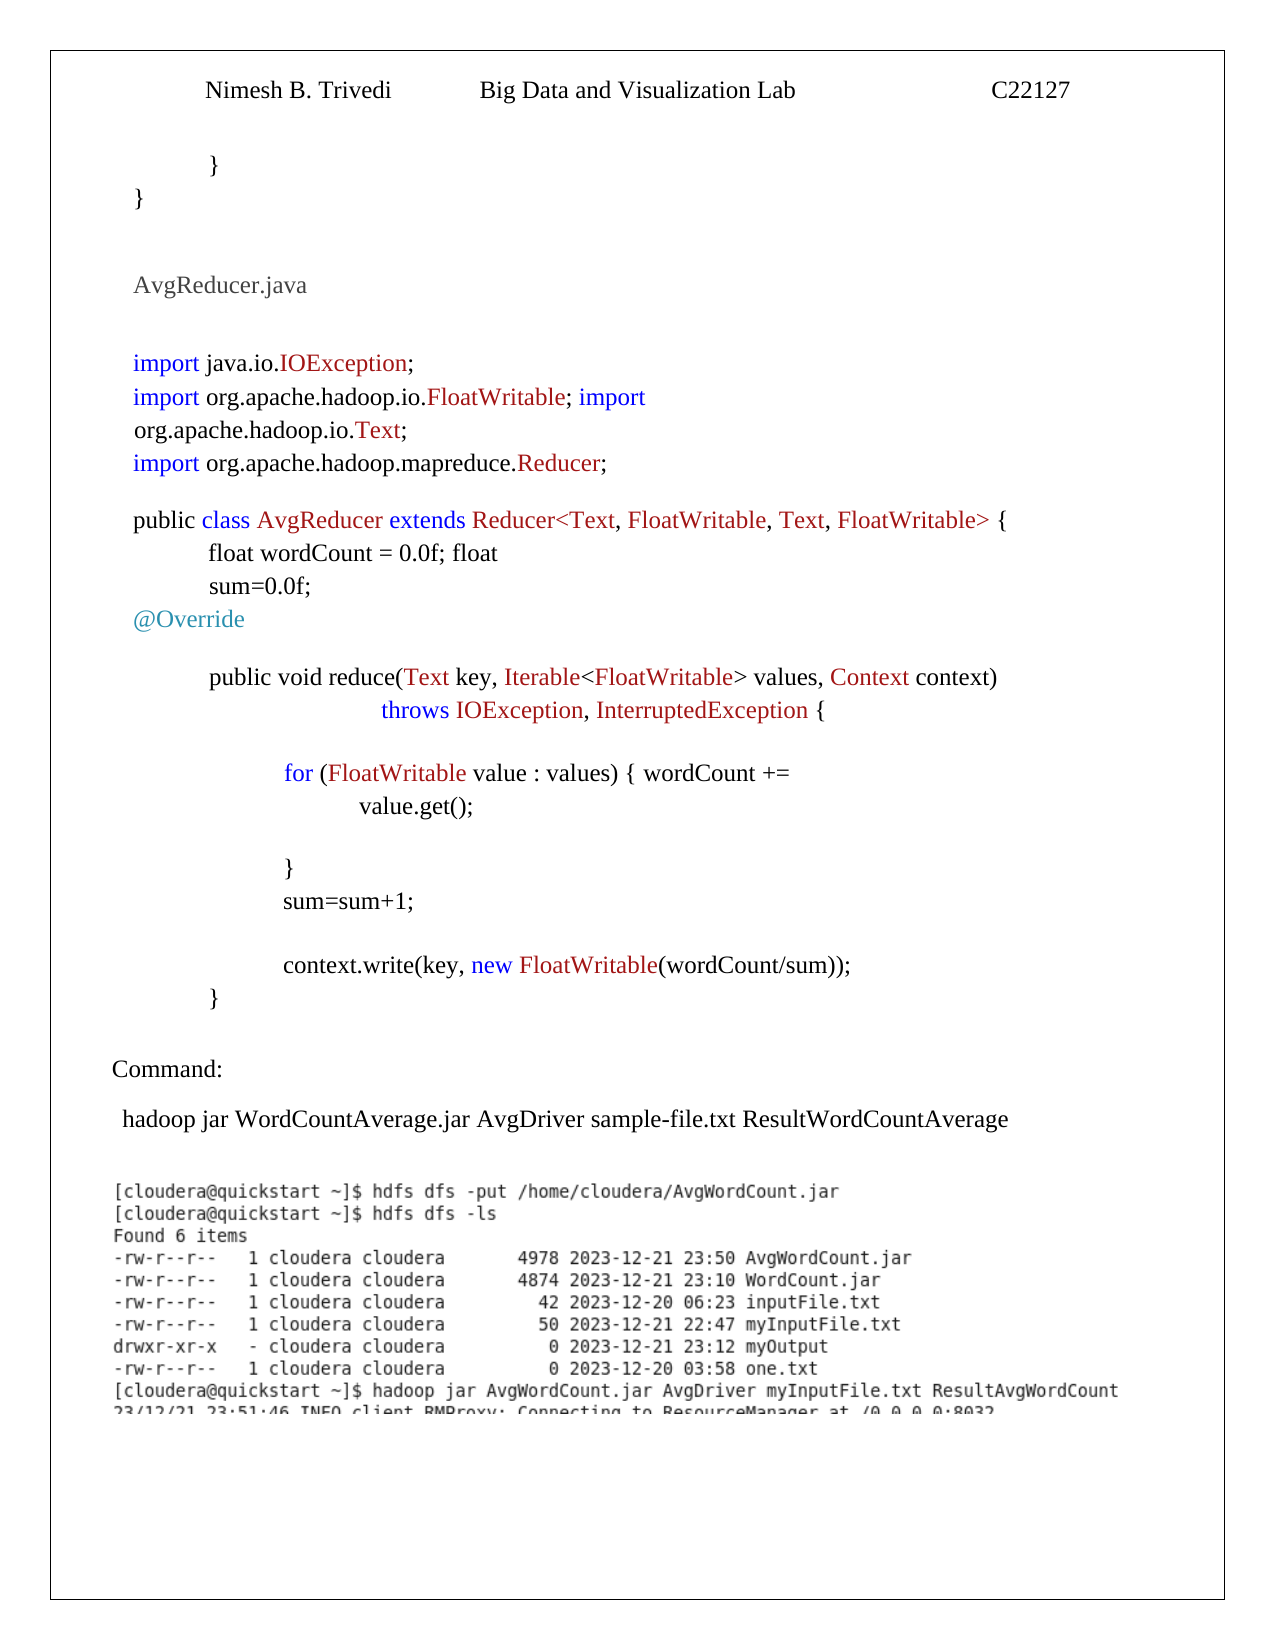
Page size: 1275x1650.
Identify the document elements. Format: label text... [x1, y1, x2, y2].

text @Override [133, 604, 1162, 633]
text } [133, 183, 1162, 212]
text hadoop jar WordCountAverage.jar AvgDriver sample-file.txt ResultWordCountAverage [122, 1104, 1162, 1133]
text } [208, 150, 1162, 179]
text sum=sum+1; [283, 886, 1162, 915]
subtitle AvgReducer.java [133, 271, 1162, 299]
text import org.apache.hadoop.io.FloatWritable; import org.apache.hadoop.io.Text; [133, 382, 726, 443]
text } [283, 853, 1162, 882]
text import org.apache.hadoop.mapreduce.Reducer; [133, 448, 1162, 476]
subtitle Command: [112, 1054, 1162, 1083]
text for (FloatWritable value : values) { wordCount += value.get(); [284, 758, 793, 819]
text import java.io.IOException; [133, 348, 1162, 377]
text } [208, 983, 1162, 1012]
picture [112, 1181, 1127, 1414]
text public void reduce(Text key, Iterable<FloatWritable> values, Context context) throws IOException, InterruptedException { [134, 662, 1046, 724]
text context.write(key, new FloatWritable(wordCount/sum)); [283, 950, 1162, 979]
text float wordCount = 0.0f; float sum=0.0f; [208, 538, 539, 600]
text public class AvgReducer extends Reducer<Text, FloatWritable, Text, FloatWritable> { [133, 505, 1056, 534]
